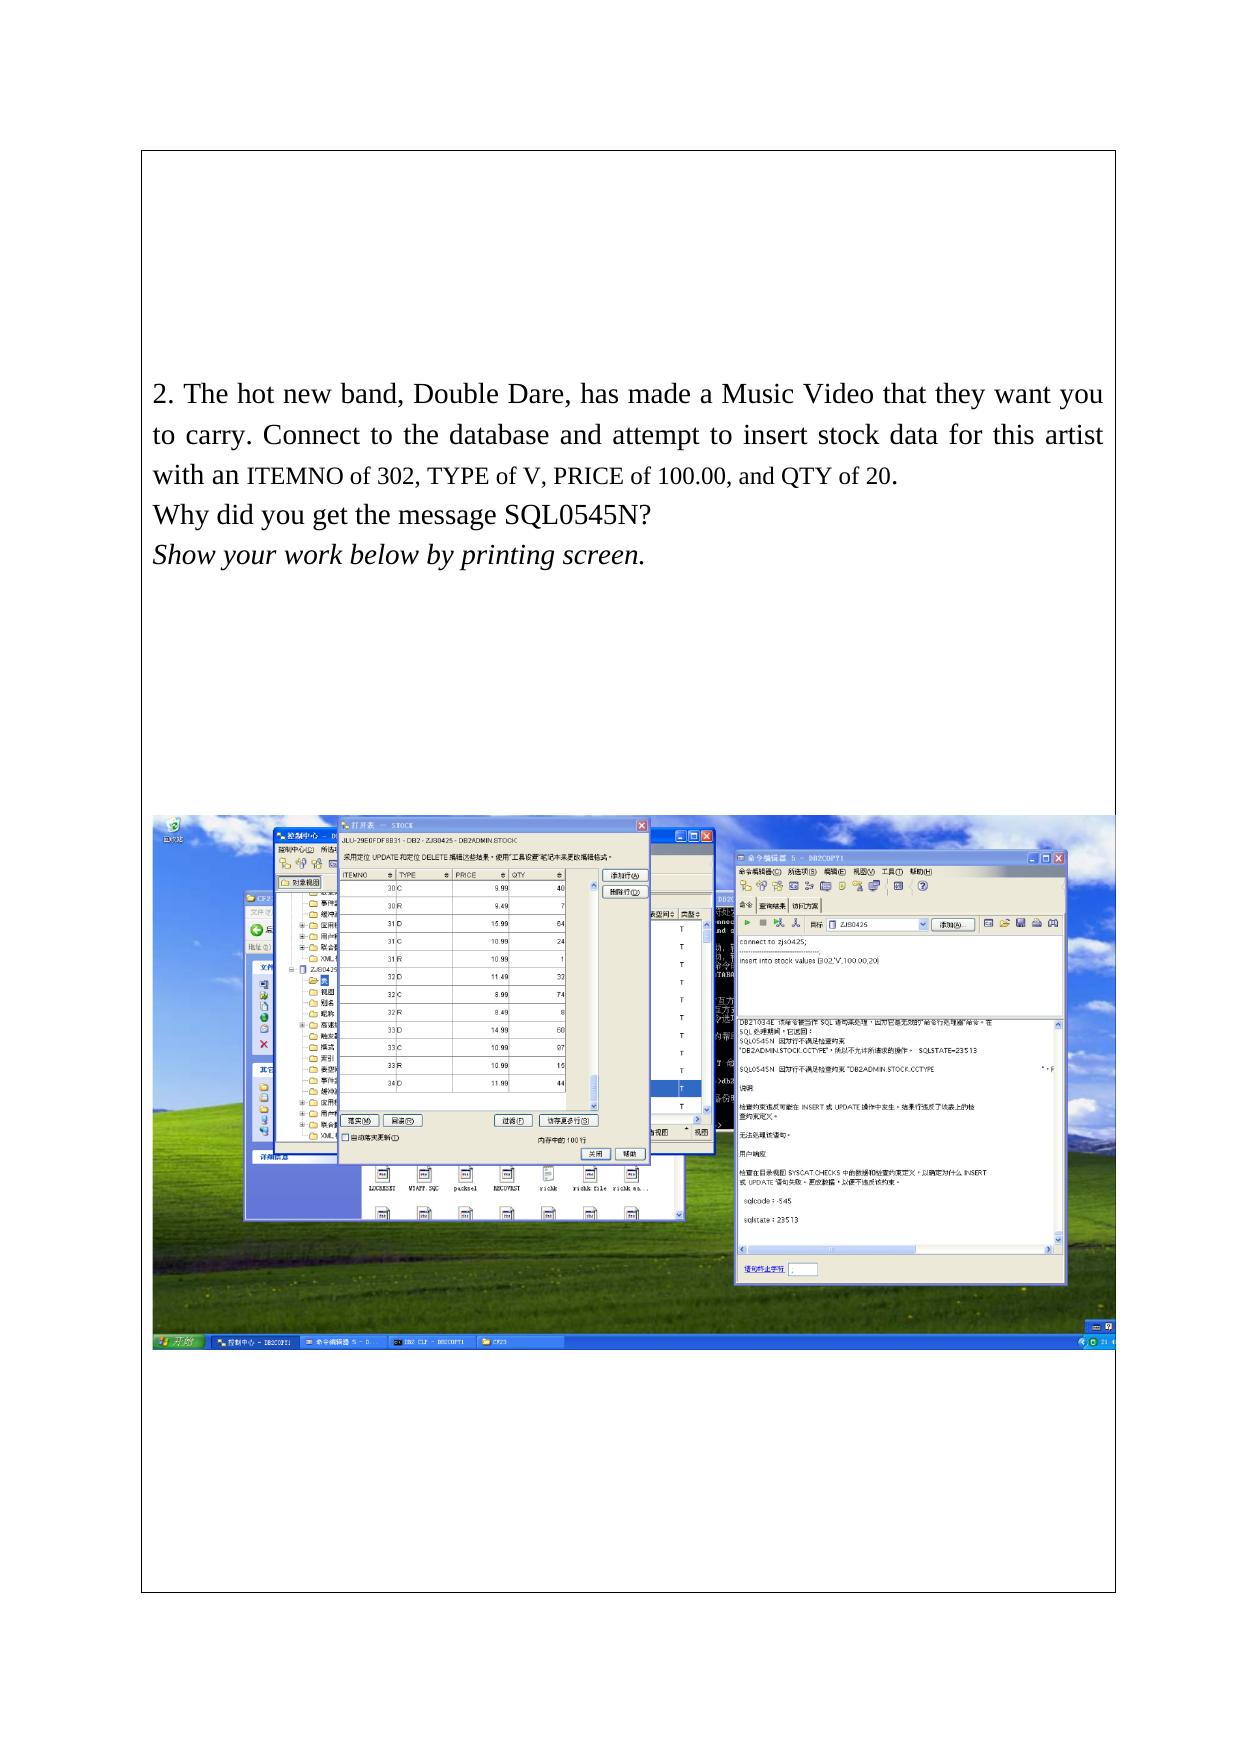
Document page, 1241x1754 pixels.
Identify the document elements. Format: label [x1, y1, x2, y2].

picture [152, 815, 1116, 1350]
table_cell [142, 151, 1115, 1592]
